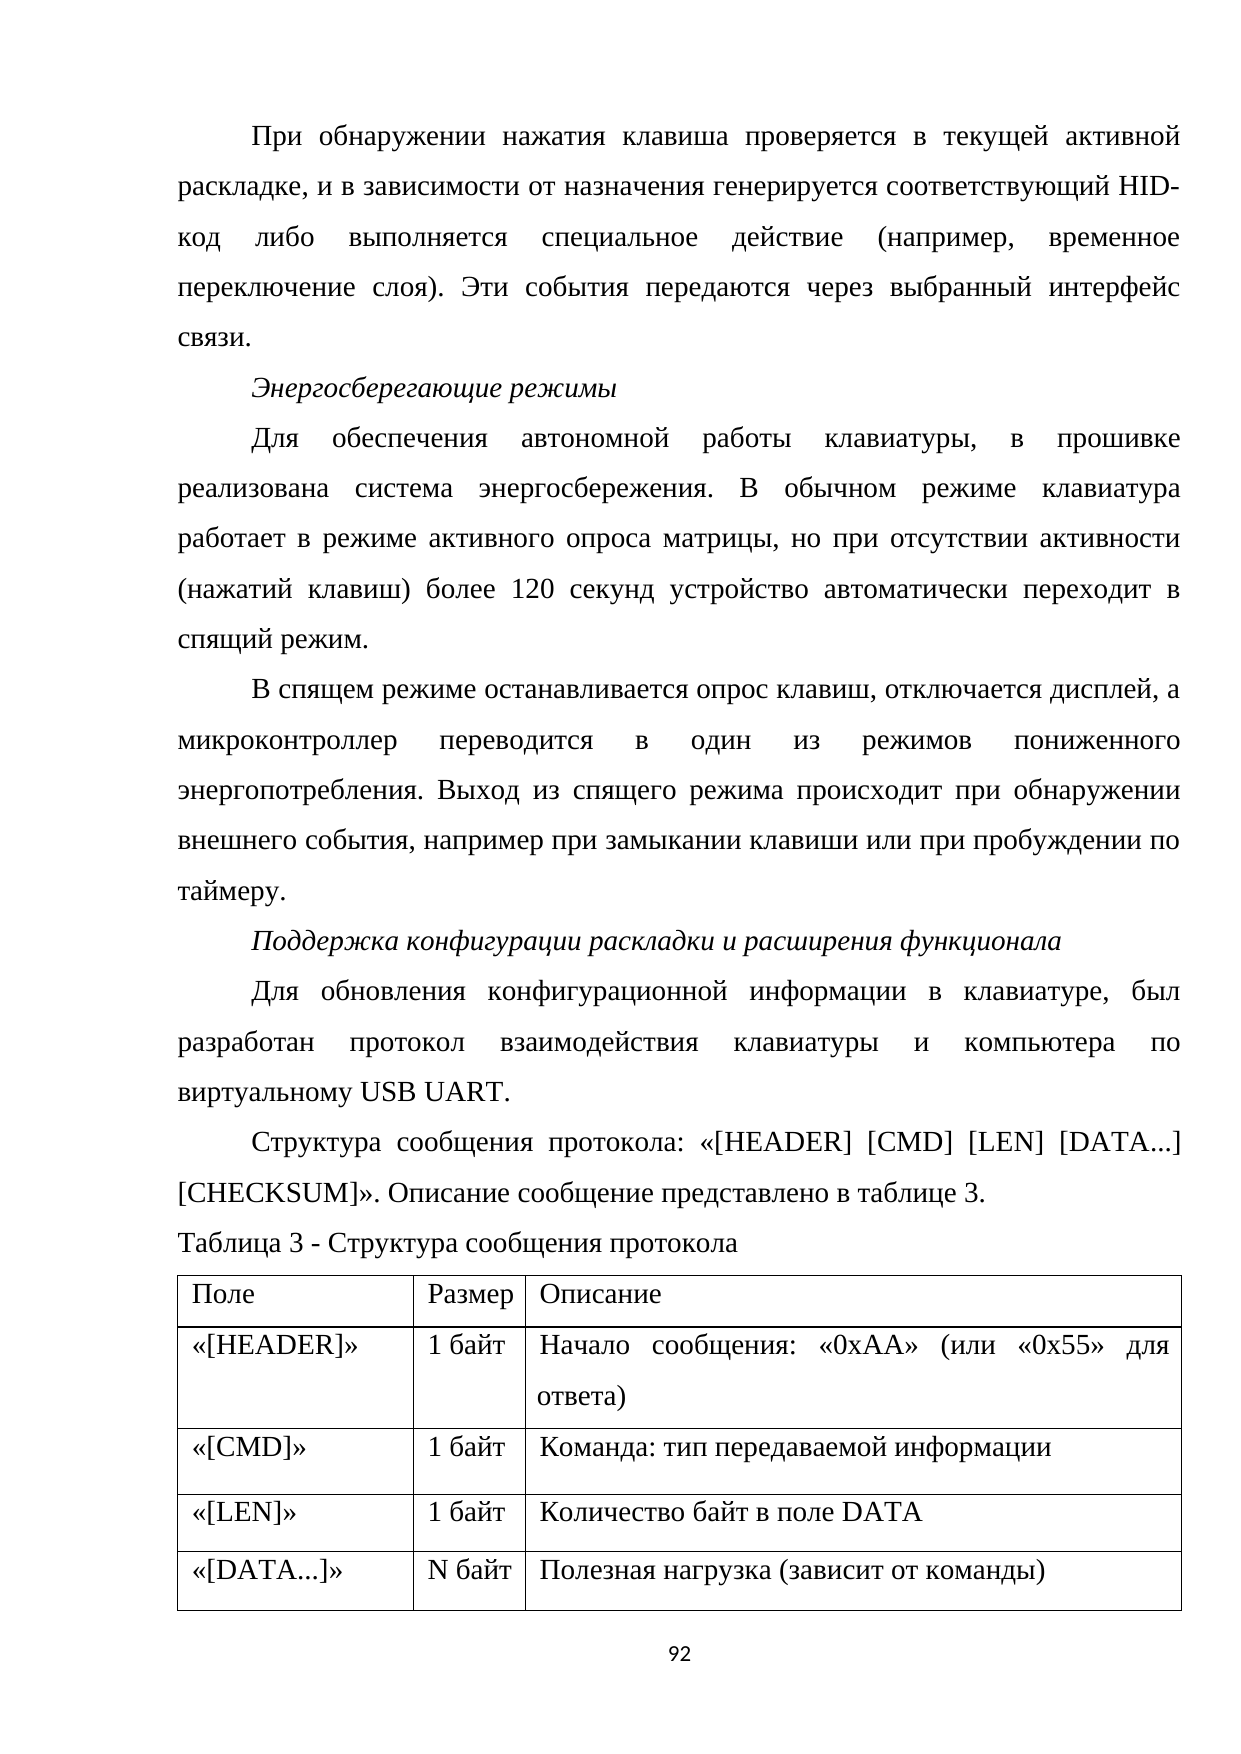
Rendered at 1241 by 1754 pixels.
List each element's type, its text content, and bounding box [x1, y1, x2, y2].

table_cell «[HEADER]» [178, 1328, 413, 1428]
text В спящем режиме останавливается опрос клавиш, отключается дисплей, а микроконтроллер переводится в один из режимов пониженного энергопотребления. Выход из спящего режима происходит при обнаружении внешнего события, например при замыкании клавиши или при пробуждении по таймеру. [177, 672, 1181, 906]
table_cell «[LEN]» [178, 1495, 413, 1551]
text Структура сообщения протокола: «[HEADER] [CMD] [LEN] [DATA...] [CHECKSUM]». Описание сообщение представлено в таблице 3. [177, 1124, 1181, 1208]
text При обнаружении нажатия клавиша проверяется в текущей активной раскладке, и в зависимости от назначения генерируется соответствующий HID-код либо выполняется специальное действие (например, временное переключение слоя). Эти события передаются через выбранный интерфейс связи. [177, 118, 1181, 353]
text Для обновления конфигурационной информации в клавиатуре, был разработан протокол взаимодействия клавиатуры и компьютера по виртуальному USB UART. [177, 973, 1181, 1108]
table_cell Количество байт в поле DATA [526, 1495, 1181, 1551]
table_header Размер [414, 1276, 525, 1326]
table_cell Полезная нагрузка (зависит от команды) [526, 1552, 1181, 1609]
table_cell Начало сообщения: «0xAA» (или «0x55» для ответа) [526, 1328, 1181, 1428]
text Таблица 3 - Структура сообщения протокола [177, 1225, 1181, 1258]
table_cell 1 байт [414, 1328, 525, 1428]
table_cell N байт [414, 1552, 525, 1609]
table_cell Команда: тип передаваемой информации [526, 1429, 1181, 1493]
text Энергосберегающие режимы [177, 370, 1181, 403]
table_cell 1 байт [414, 1495, 525, 1551]
table_header Поле [178, 1276, 413, 1326]
table_header Описание [526, 1276, 1181, 1326]
table_cell 1 байт [414, 1429, 525, 1493]
text Для обеспечения автономной работы клавиатуры, в прошивке реализована система энергосбережения. В обычном режиме клавиатура работает в режиме активного опроса матрицы, но при отсутствии активности (нажатий клавиш) более 120 секунд устройство автоматически переходит в спящий режим. [177, 420, 1181, 655]
table_cell «[DATA...]» [178, 1552, 413, 1609]
table_cell «[CMD]» [178, 1429, 413, 1493]
text Поддержка конфигурации раскладки и расширения функционала [177, 923, 1181, 957]
